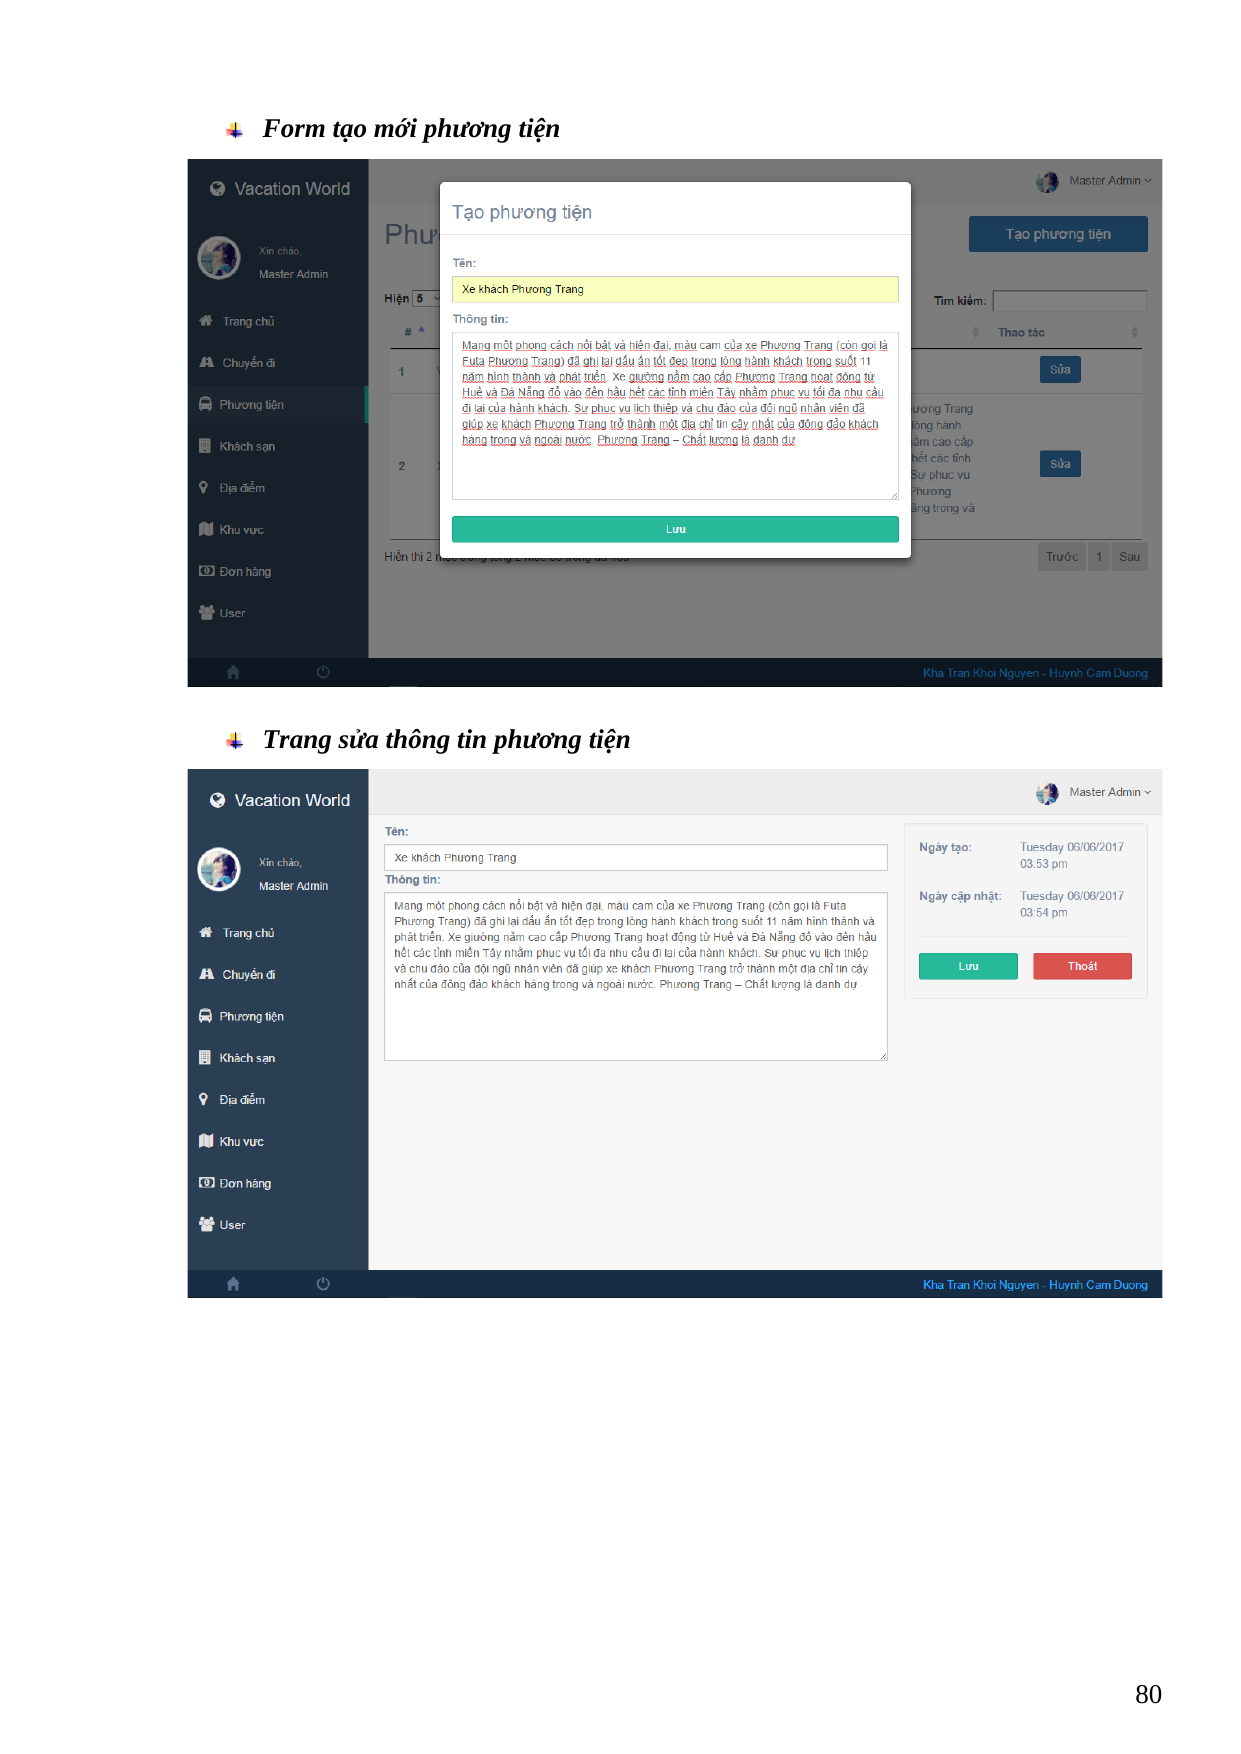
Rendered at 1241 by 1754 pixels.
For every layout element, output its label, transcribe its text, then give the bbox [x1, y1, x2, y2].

picture [226, 731, 243, 749]
picture [187, 769, 1163, 1298]
picture [187, 159, 1163, 687]
picture [226, 121, 243, 138]
text Trang sửa thông tin phương tiện [225, 723, 1162, 754]
text Form tạo mới phương tiện [225, 112, 1162, 144]
